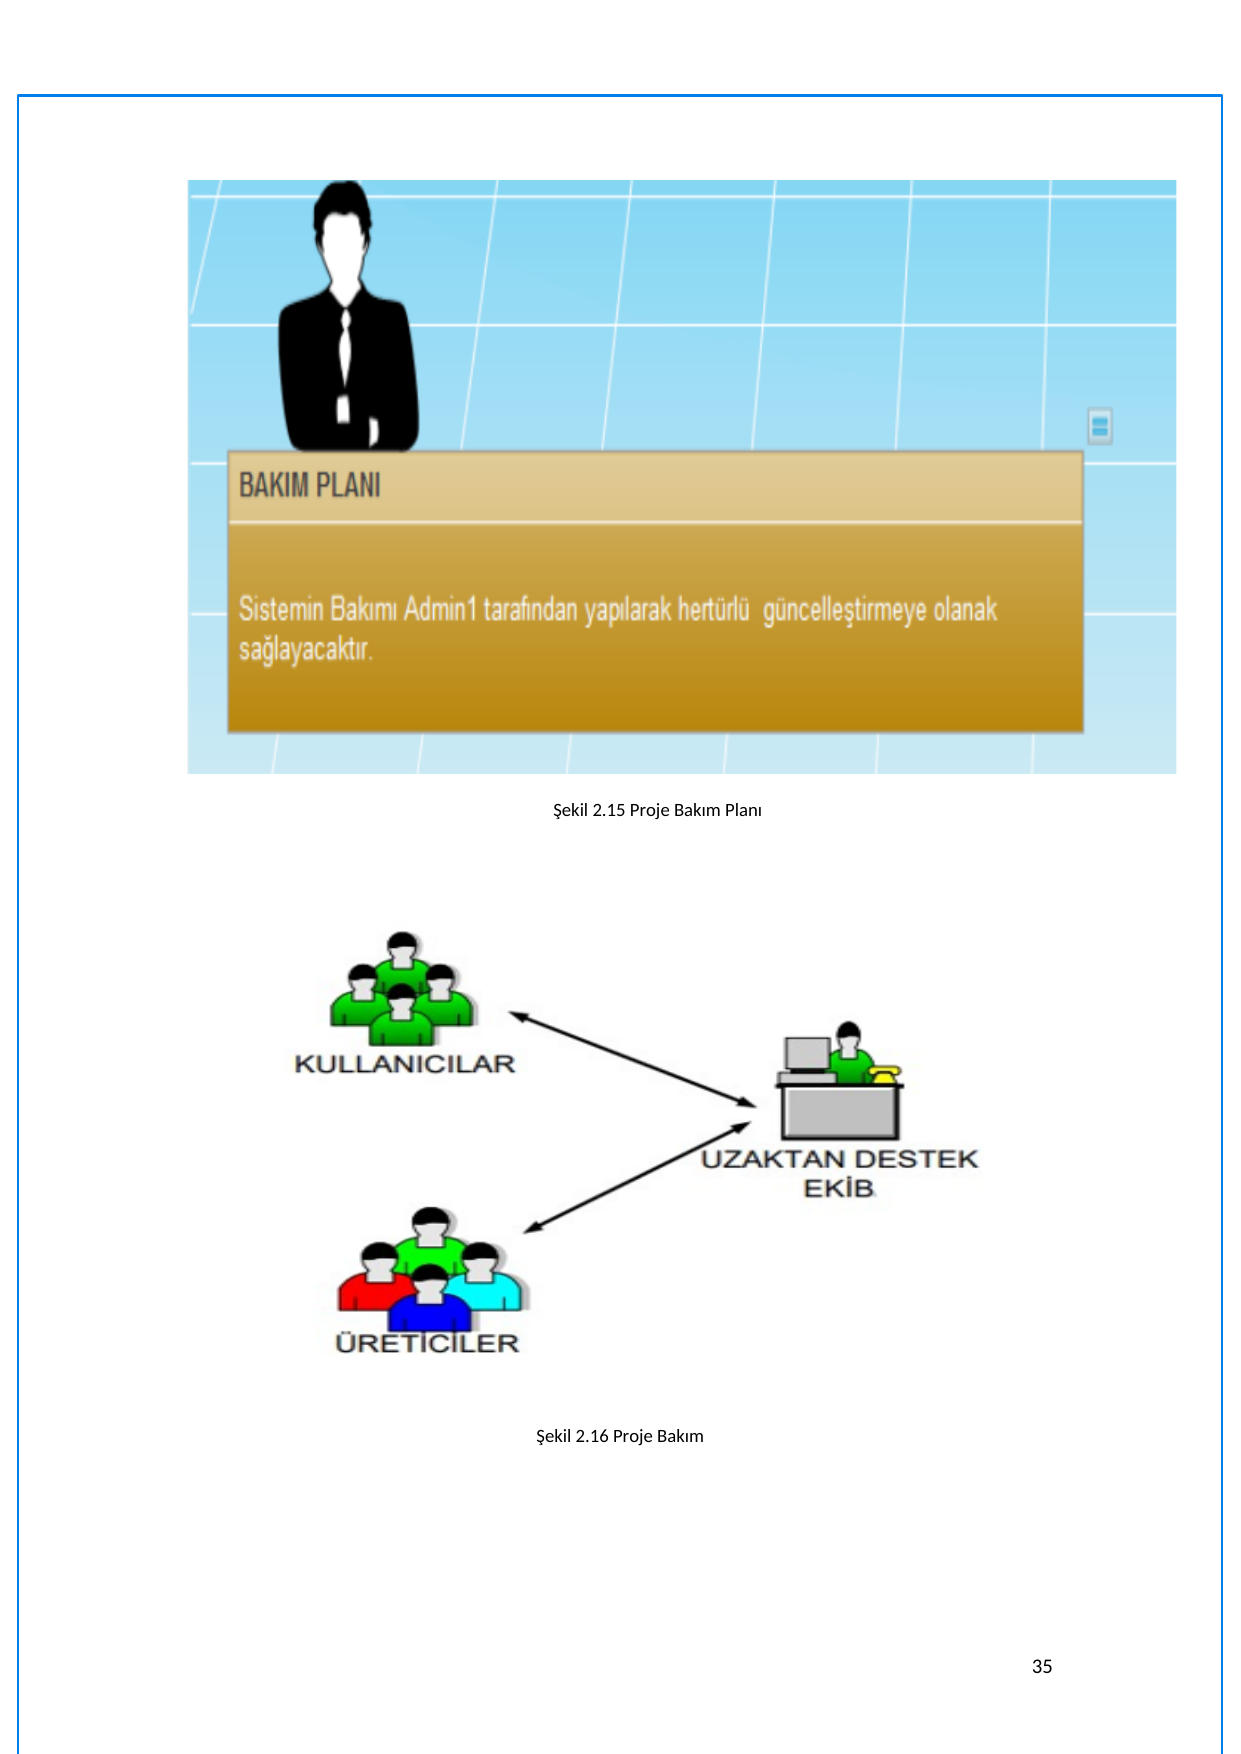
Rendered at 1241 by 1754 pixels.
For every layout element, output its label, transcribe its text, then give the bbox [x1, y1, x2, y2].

text Şekil 2.16 Proje Bakım [187, 1425, 1053, 1448]
picture [211, 897, 1030, 1401]
picture [187, 180, 1177, 774]
text Şekil 2.15 Proje Bakım Planı [262, 798, 1053, 821]
